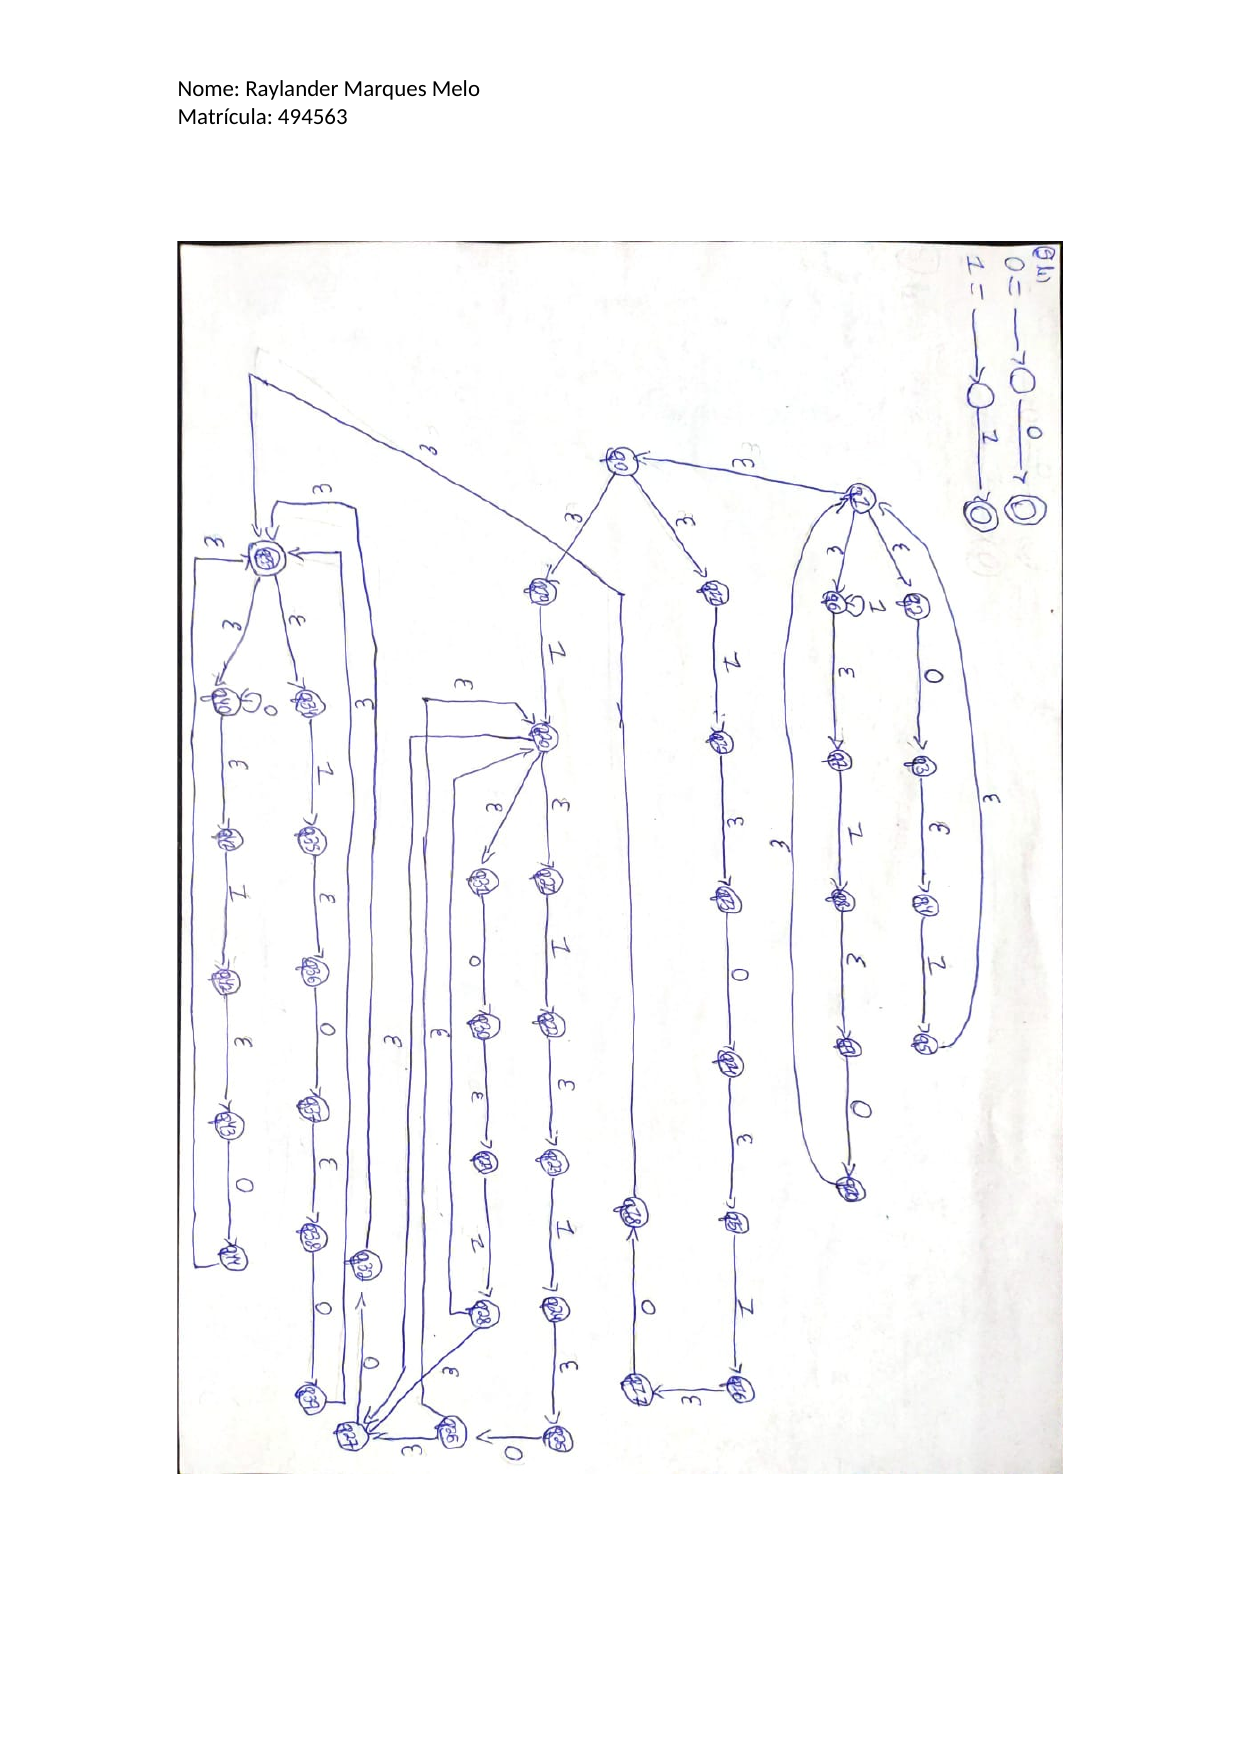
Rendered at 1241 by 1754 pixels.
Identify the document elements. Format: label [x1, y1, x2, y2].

picture [177, 241, 1063, 1474]
